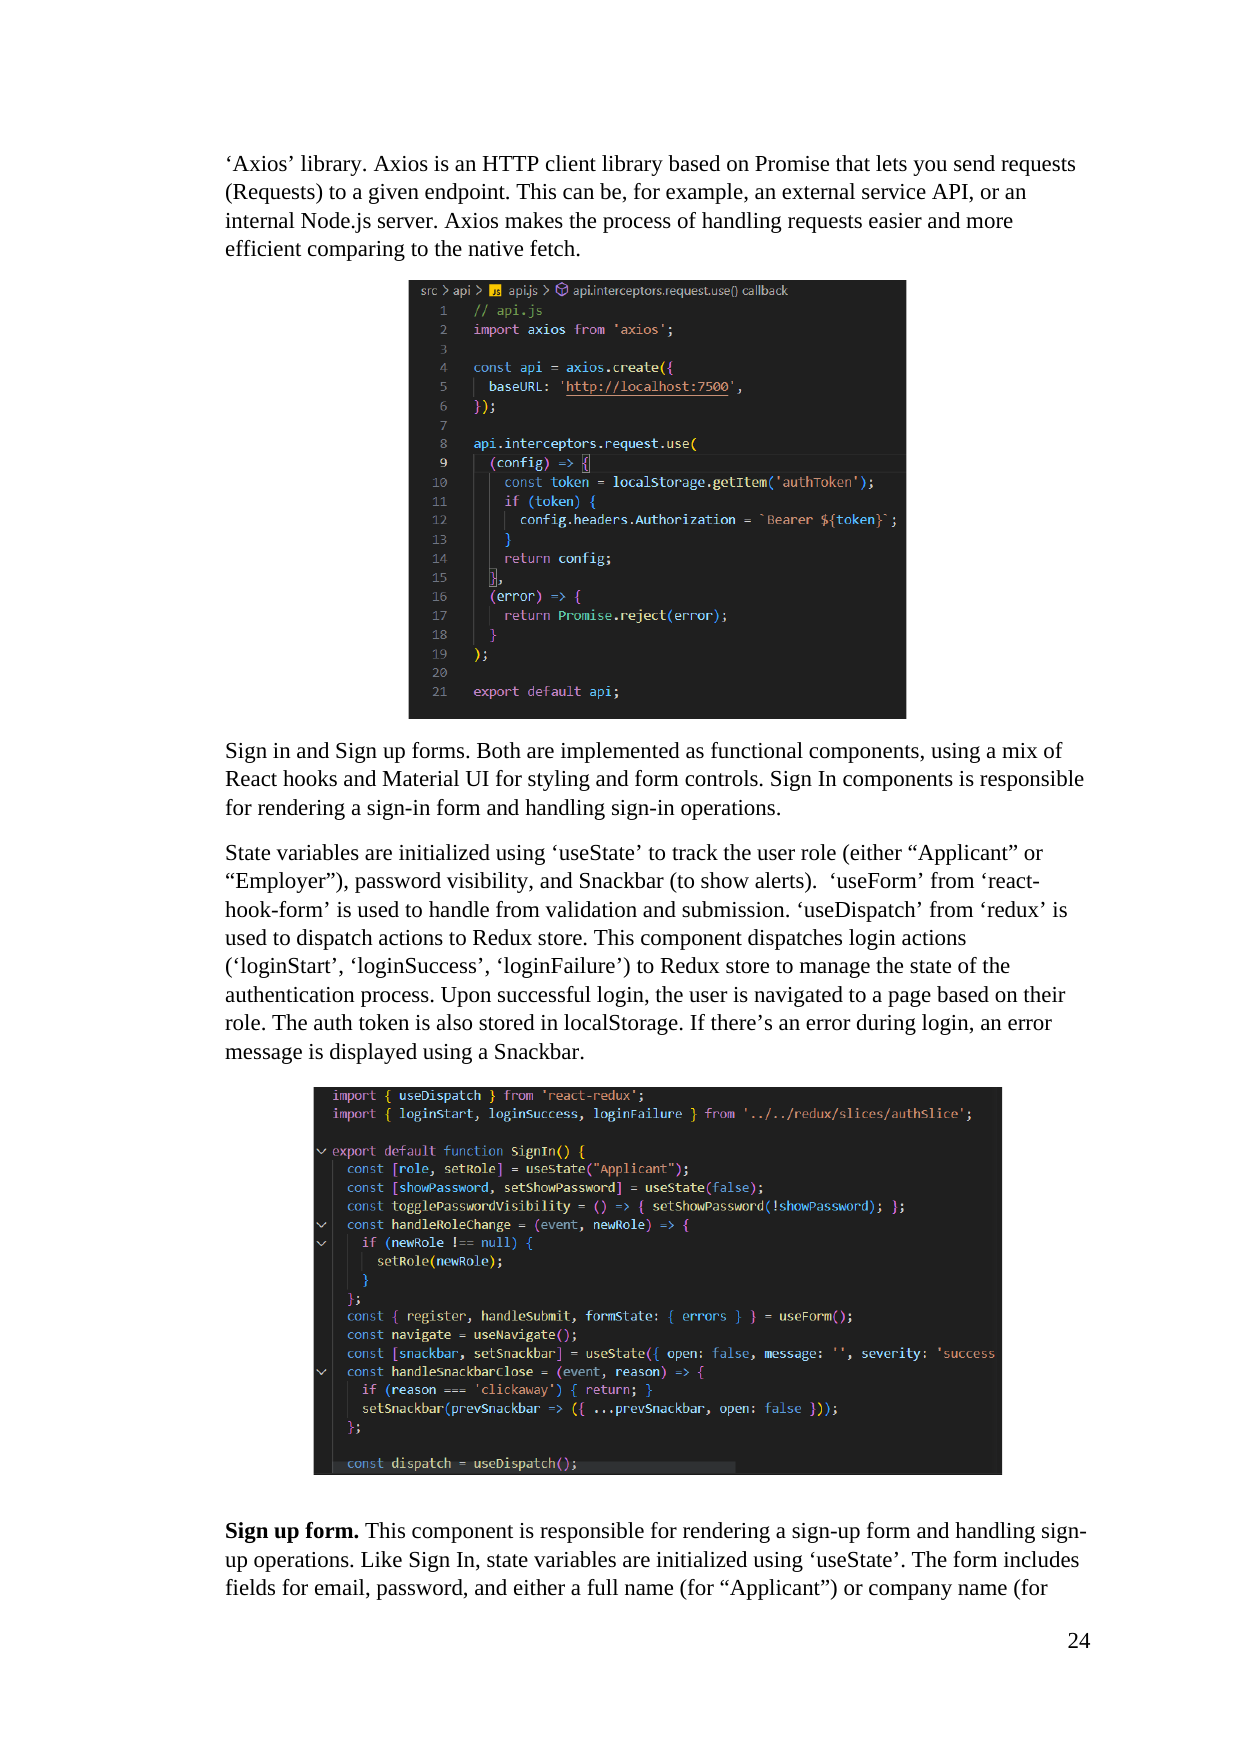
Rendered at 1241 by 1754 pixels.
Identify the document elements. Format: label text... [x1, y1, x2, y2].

text Sign in and Sign up forms. Both are implemented as functional components, using a mix of React hooks and Material UI for styling and form controls. Sign In components is responsible for rendering a sign-in form and handling sign-in operations. [225, 737, 1090, 820]
text ‘Axios’ library. Axios is an HTTP client library based on Promise that lets you send requests (Requests) to a given endpoint. This can be, for example, an external service API, or an internal Node.js server. Axios makes the process of handling requests easier and more efficient comparing to the native fetch. [225, 150, 1090, 262]
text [225, 1518, 1090, 1601]
picture [313, 1087, 1003, 1475]
picture [408, 280, 907, 719]
list State variables are initialized using ‘useState’ to track the user role (either “Applicant” or “Employer”), password visibility, and Snackbar (to show alerts). ‘useForm’ from ‘react-hook-form’ is used to handle from validation and submission. ‘useDispatch’ from ‘redux’ is used to dispatch actions to Redux store. This component dispatches login actions (‘loginStart’, ‘loginSuccess’, ‘loginFailure’) to Redux store to manage the state of the authentication process. Upon successful login, the user is navigated to a page based on their role. The auth token is also stored in localStorage. If there’s an error during login, an error message is displayed using a Snackbar. [225, 839, 1090, 1064]
